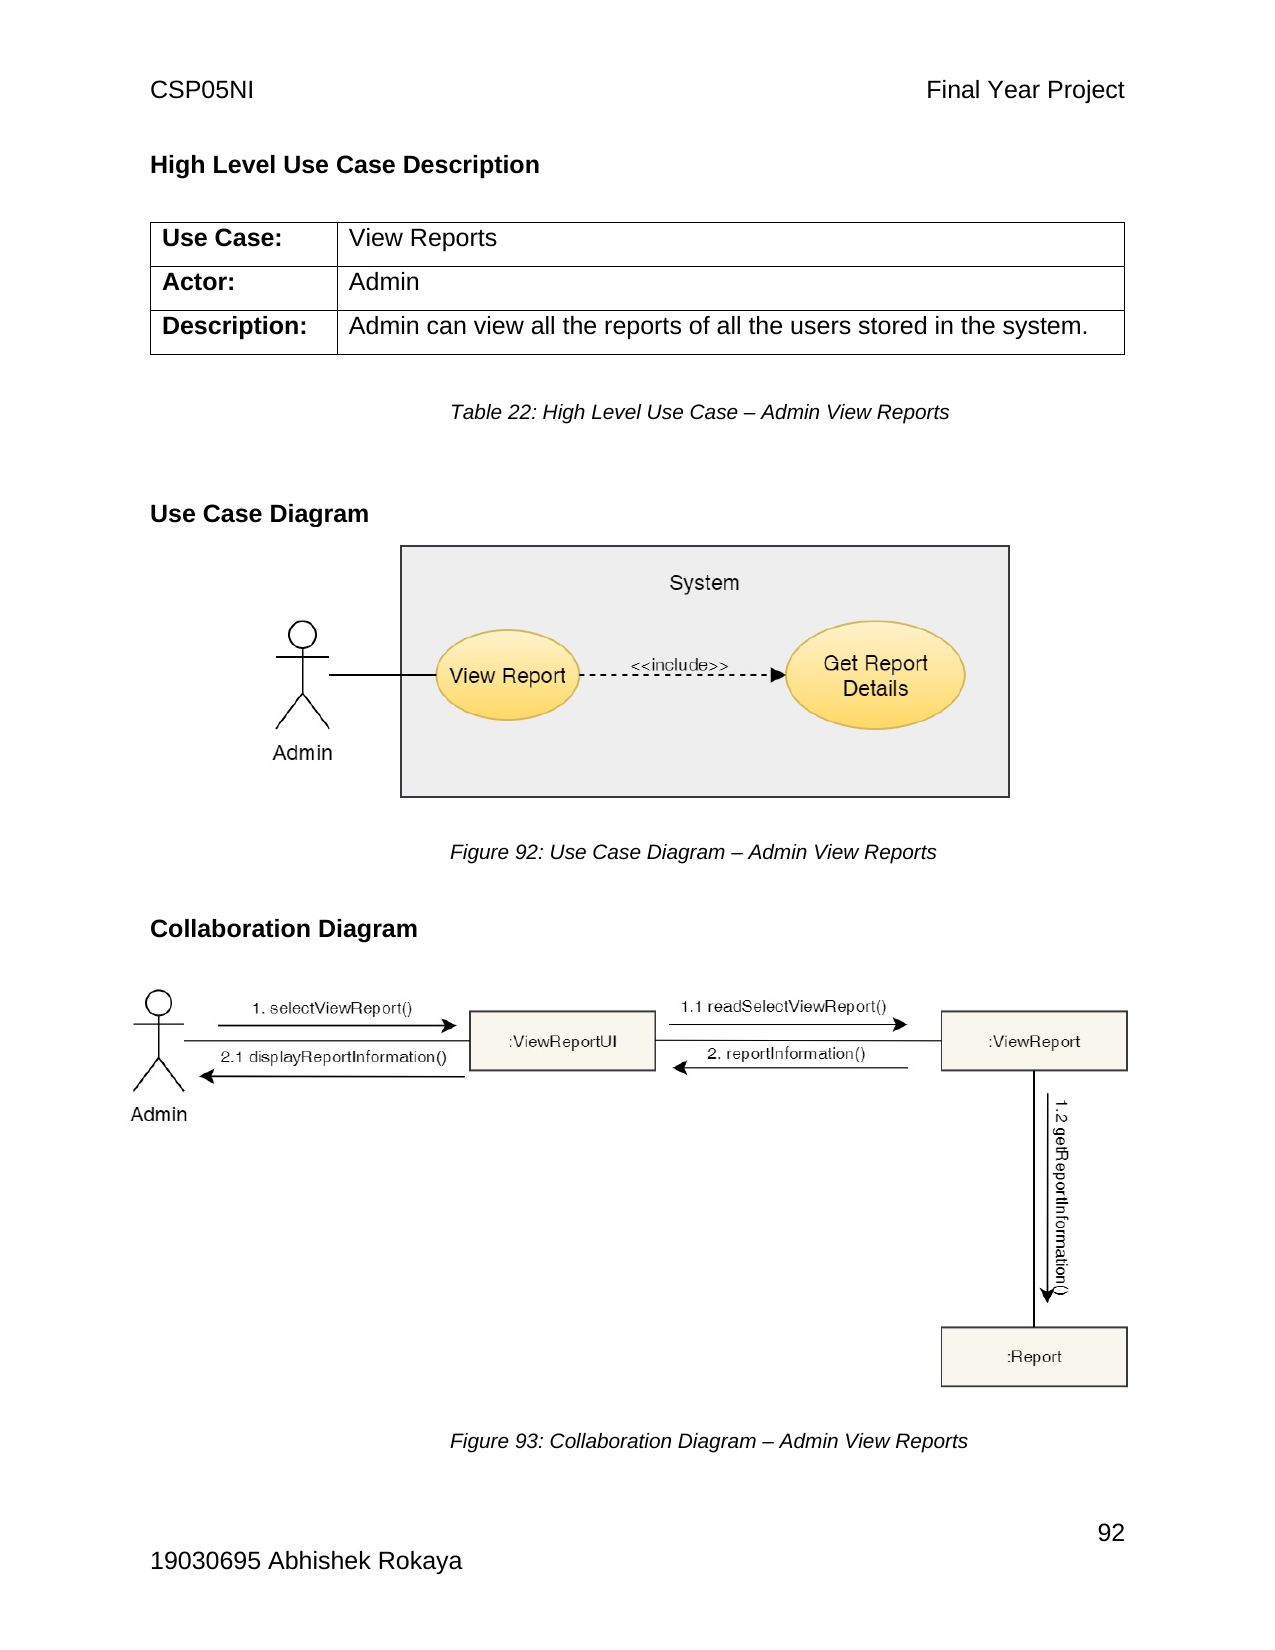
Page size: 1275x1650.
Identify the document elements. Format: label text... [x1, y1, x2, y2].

table_cell Admin can view all the reports of all the users stored in the system. [338, 311, 1124, 354]
text Figure 92: Use Case Diagram – Admin View Reports [375, 840, 1125, 864]
table_cell Admin [338, 267, 1124, 310]
picture [112, 971, 1144, 1404]
table_cell Description: [151, 311, 337, 354]
text Figure 93: Collaboration Diagram – Admin View Reports [375, 1429, 1125, 1453]
table_cell Actor: [151, 267, 337, 310]
text High Level Use Case Description [150, 150, 1125, 179]
text Use Case Diagram [150, 498, 1125, 527]
table_header View Reports [338, 223, 1124, 266]
table_header Use Case: [151, 223, 337, 266]
text Table 22: High Level Use Case – Admin View Reports [375, 400, 1125, 424]
picture [253, 527, 1027, 815]
text Collaboration Diagram [150, 914, 1125, 942]
